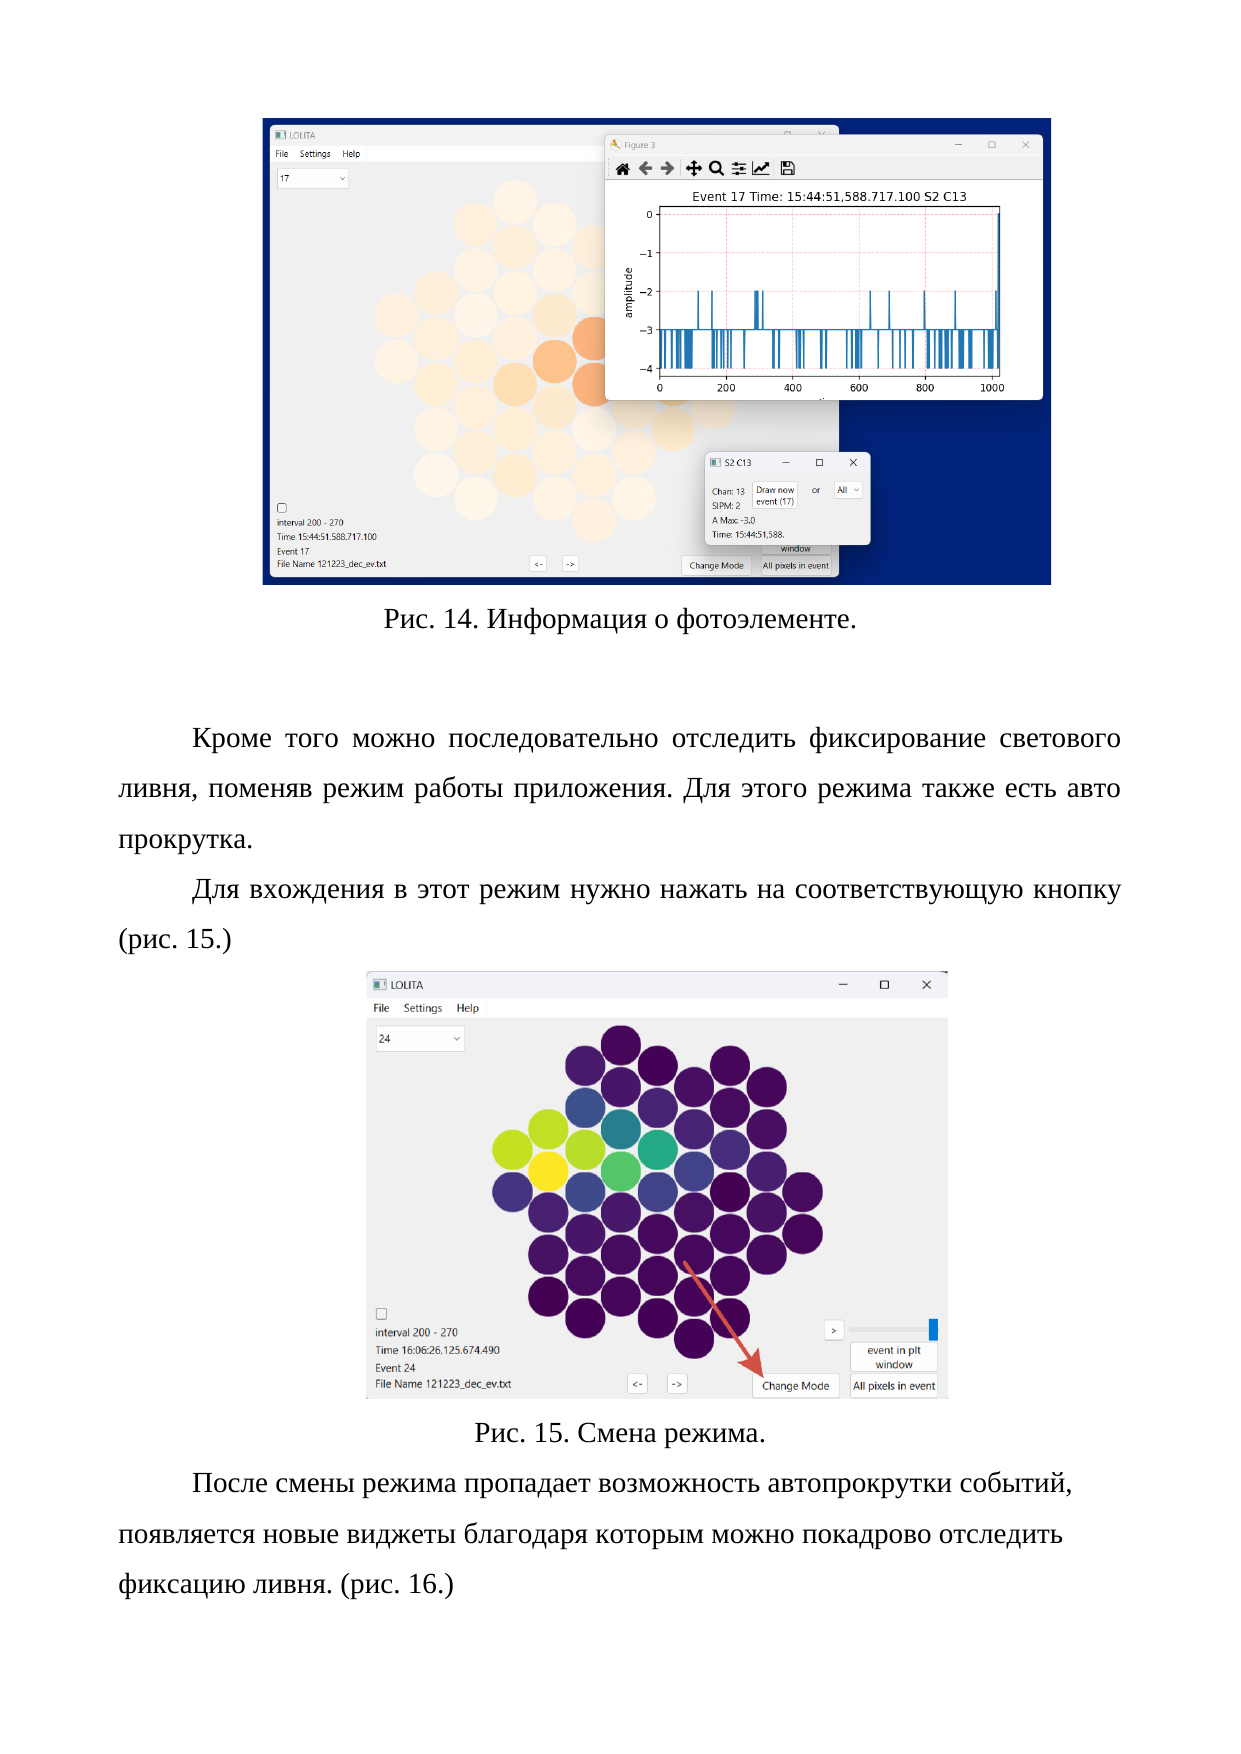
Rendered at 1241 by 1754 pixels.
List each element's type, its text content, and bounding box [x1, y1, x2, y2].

text Кроме того можно последовательно отследить фиксирование светового ливня, поменяв режим работы приложения. Для этого режима также есть авто прокрутка. [118, 720, 1122, 854]
text После смены режима пропадает возможность автопрокрутки событий, появляется новые виджеты благодаря которым можно покадрово отследить фиксацию ливня. (рис. 16.) [118, 1465, 1122, 1599]
text Для вхождения в этот режим нужно нажать на соответствующую кнопку (рис. 15.) [118, 871, 1122, 955]
picture [262, 118, 1052, 585]
picture [366, 971, 948, 1399]
